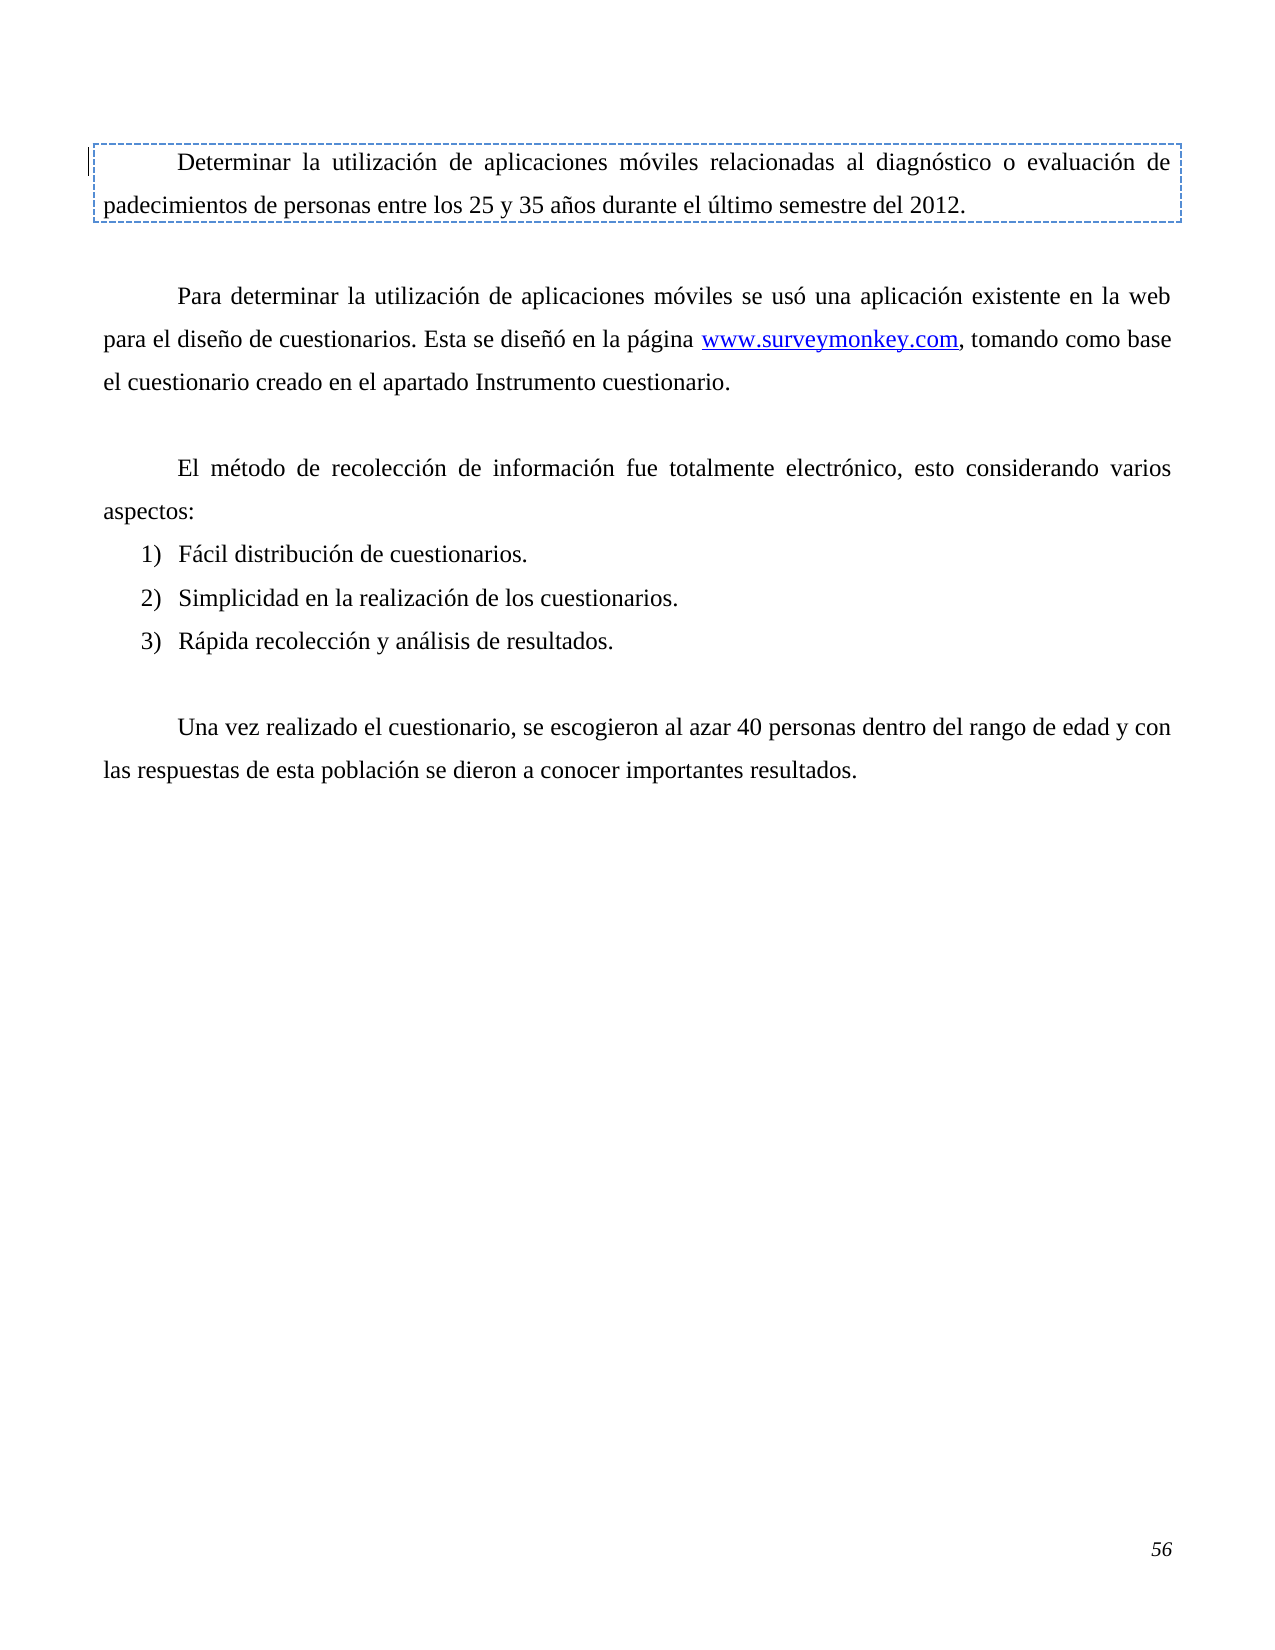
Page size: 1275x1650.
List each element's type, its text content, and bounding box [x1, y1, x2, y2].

list Simplicidad en la realización de los cuestionarios. [141, 583, 1172, 611]
list Fácil distribución de cuestionarios. [141, 539, 1172, 568]
list Rápida recolección y análisis de resultados. [141, 626, 1172, 654]
text Determinar la utilización de aplicaciones móviles relacionadas al diagnóstico o evaluación de padecimientos de personas entre los 25 y 35 años durante el último semestre del 2012. [93, 143, 1182, 223]
text Una vez realizado el cuestionario, se escogieron al azar 40 personas dentro del rango de edad y con las respuestas de esta población se dieron a conocer importantes resultados. [103, 712, 1172, 784]
text El método de recolección de información fue totalmente electrónico, esto considerando varios aspectos: [103, 453, 1172, 525]
text Para determinar la utilización de aplicaciones móviles se usó una aplicación existente en la web para el diseño de cuestionarios. Esta se diseñó en la página www.surveymonkey.com, tomando como base el cuestionario creado en el apartado Instrumento cuestionario. [103, 281, 1172, 396]
